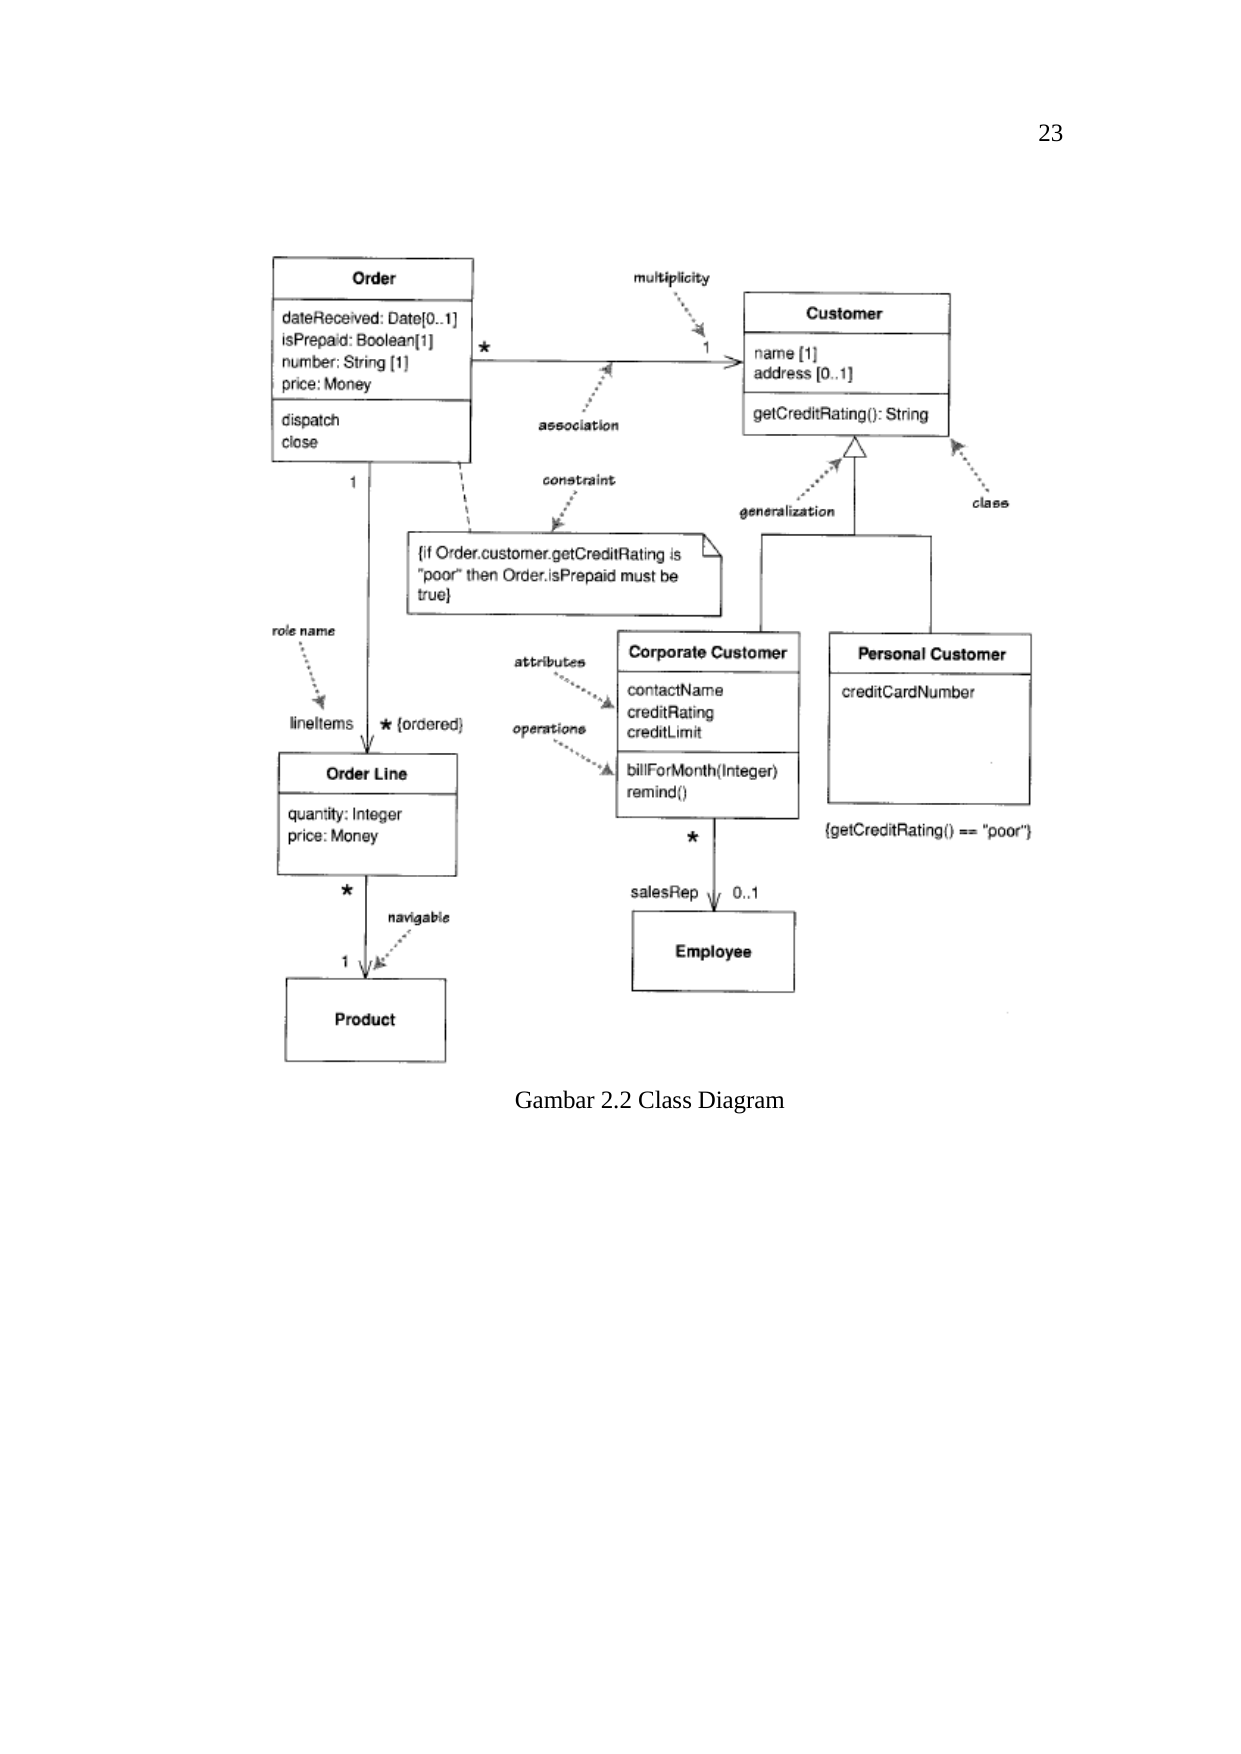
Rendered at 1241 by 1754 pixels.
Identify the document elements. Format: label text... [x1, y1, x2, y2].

picture [236, 236, 1063, 1071]
